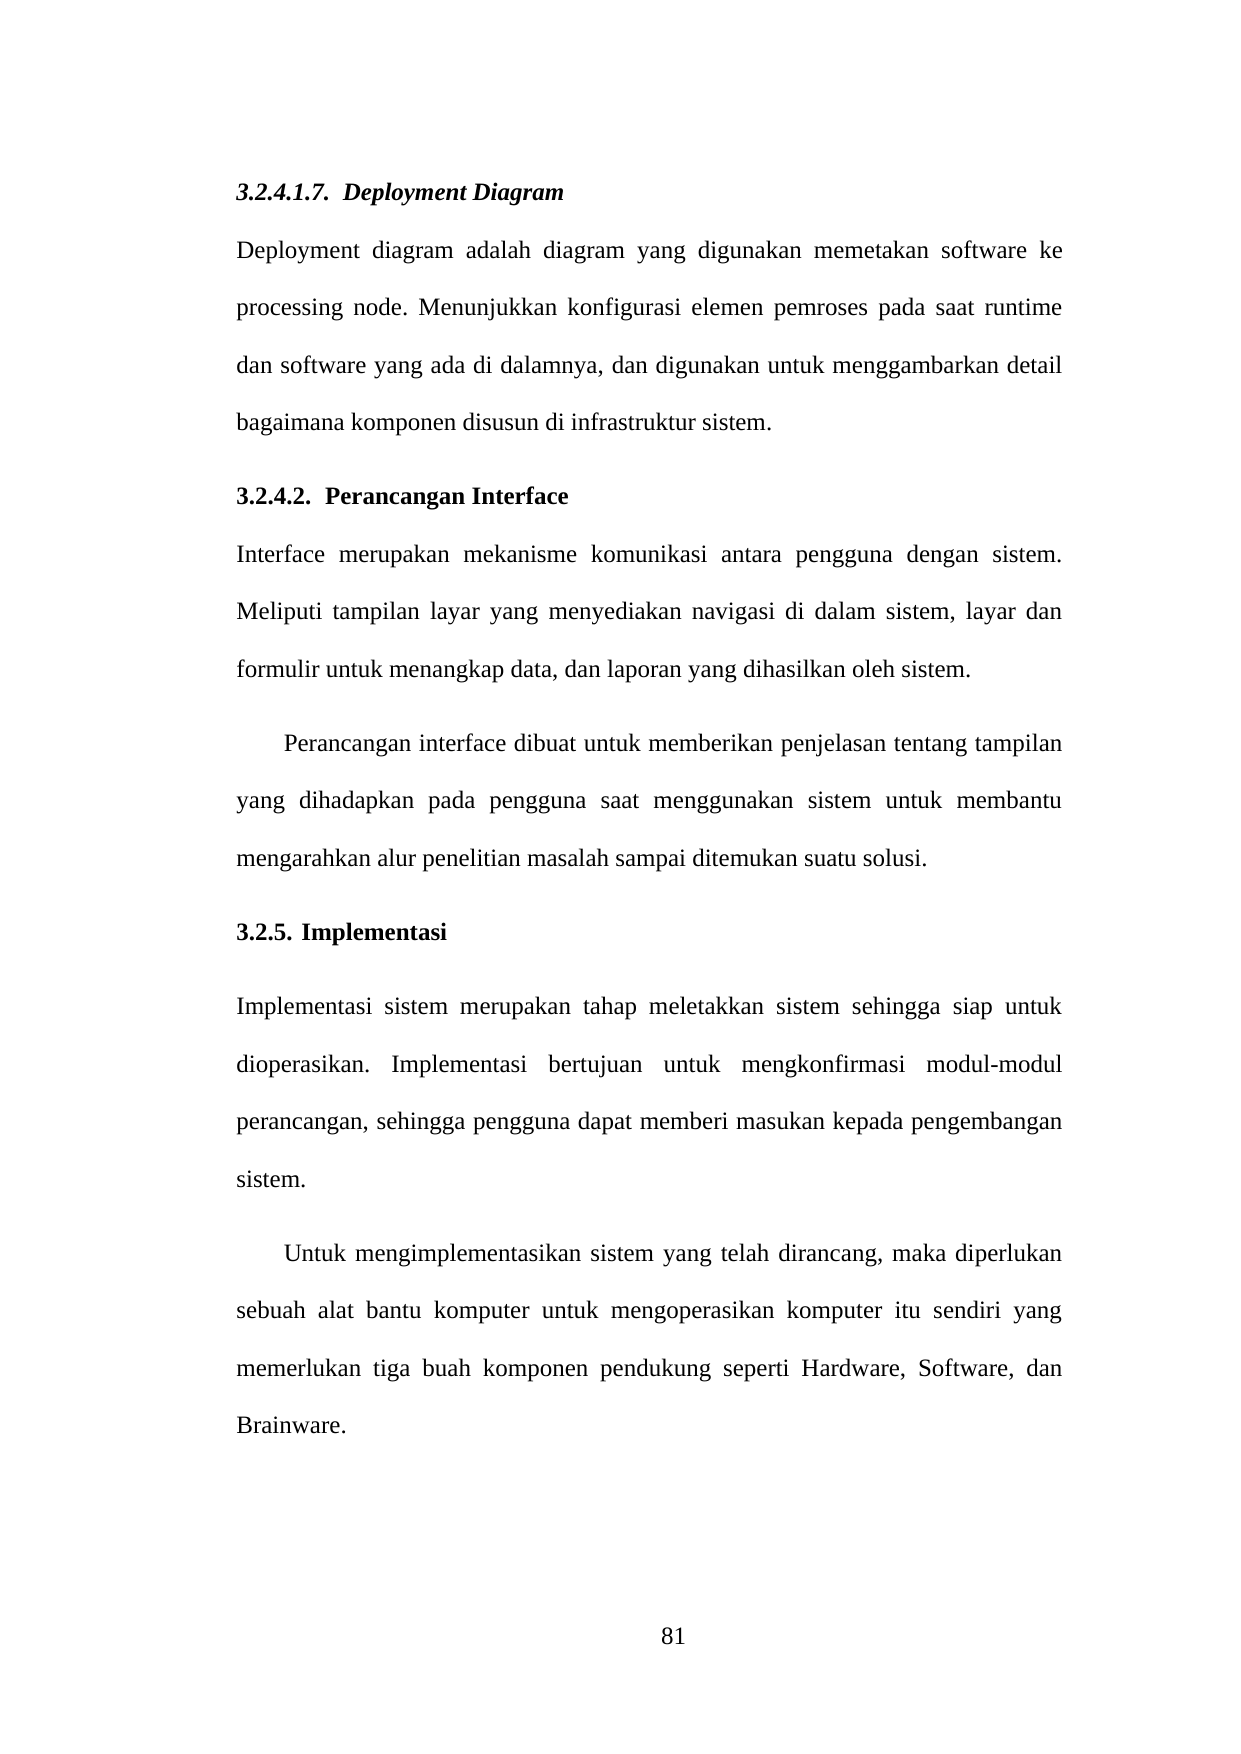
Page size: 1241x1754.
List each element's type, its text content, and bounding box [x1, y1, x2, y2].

text Implementasi sistem merupakan tahap meletakkan sistem sehingga siap untuk dioperasikan. Implementasi bertujuan untuk mengkonfirmasi modul-modul perancangan, sehingga pengguna dapat memberi masukan kepada pengembangan sistem. [236, 991, 1063, 1193]
subtitle Deployment Diagram [236, 177, 1063, 206]
text Deployment diagram adalah diagram yang digunakan memetakan software ke processing node. Menunjukkan konfigurasi elemen pemroses pada saat runtime dan software yang ada di dalamnya, dan digunakan untuk menggambarkan detail bagaimana komponen disusun di infrastruktur sistem. [236, 235, 1063, 436]
subtitle Perancangan Interface [236, 481, 1063, 510]
subtitle Implementasi [236, 917, 1063, 946]
text Interface merupakan mekanisme komunikasi antara pengguna dengan sistem. Meliputi tampilan layar yang menyediakan navigasi di dalam sistem, layar dan formulir untuk menangkap data, dan laporan yang dihasilkan oleh sistem. [236, 539, 1063, 683]
text Untuk mengimplementasikan sistem yang telah dirancang, maka diperlukan sebuah alat bantu komputer untuk mengoperasikan komputer itu sendiri yang memerlukan tiga buah komponen pendukung seperti Hardware, Software, dan Brainware. [236, 1238, 1063, 1439]
text Perancangan interface dibuat untuk memberikan penjelasan tentang tampilan yang dihadapkan pada pengguna saat menggunakan sistem untuk membantu mengarahkan alur penelitian masalah sampai ditemukan suatu solusi. [236, 728, 1063, 872]
